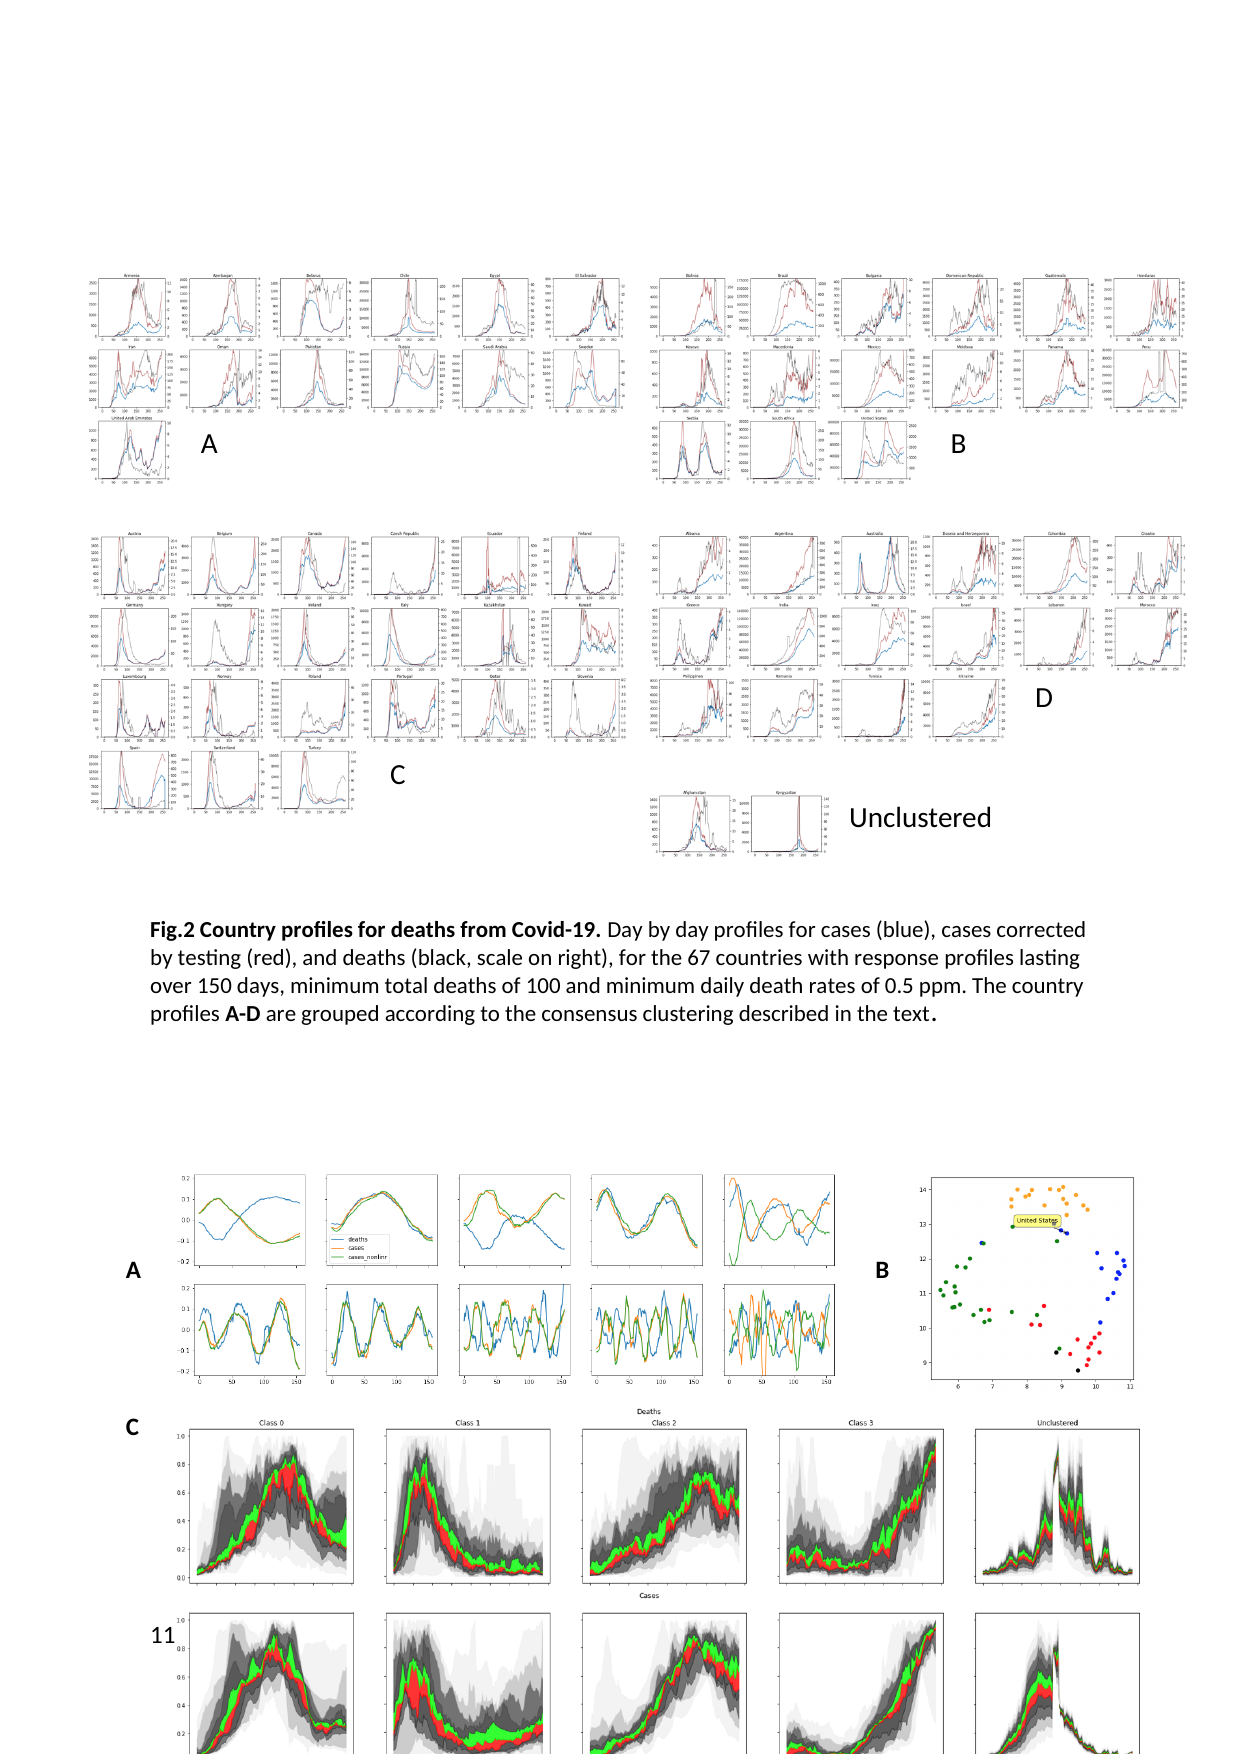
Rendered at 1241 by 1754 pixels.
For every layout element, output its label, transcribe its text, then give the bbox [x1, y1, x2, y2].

text Fig.2 Country profiles for deaths from Covid-19. Day by day profiles for cases (blue), cases corrected by testing (red), and deaths (black, scale on right), for the 67 countries with response profiles lasting over 150 days, minimum total deaths of 100 and minimum daily death rates of 0.5 ppm. The country profiles A-D are grouped according to the consensus clustering described in the text. [150, 915, 1090, 1027]
picture [647, 788, 1189, 859]
picture [172, 1170, 838, 1389]
picture [172, 1404, 1143, 1754]
picture [86, 271, 627, 486]
picture [912, 1170, 1143, 1398]
picture [647, 529, 1189, 744]
picture [647, 271, 1189, 486]
picture [86, 529, 628, 816]
